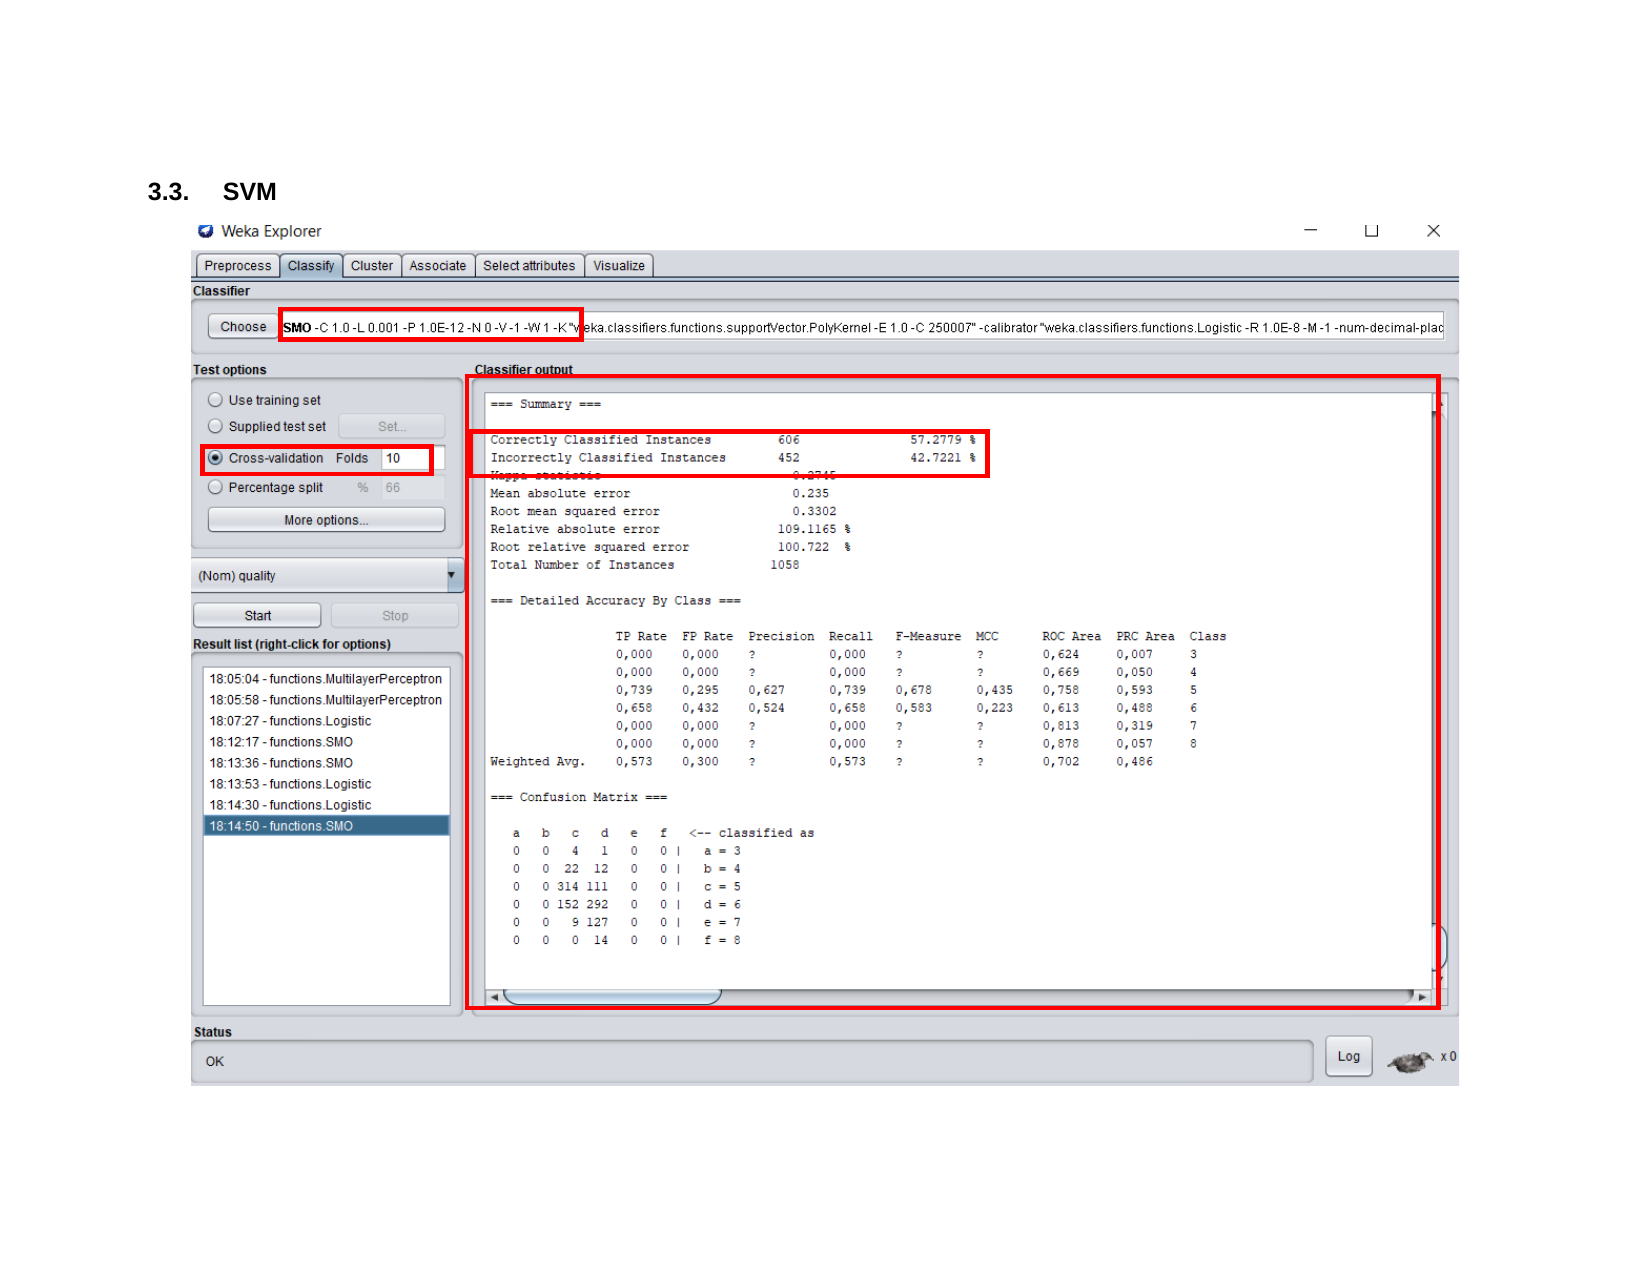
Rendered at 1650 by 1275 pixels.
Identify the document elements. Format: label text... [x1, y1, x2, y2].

picture [191, 225, 1460, 1086]
list SVM [148, 177, 1502, 206]
